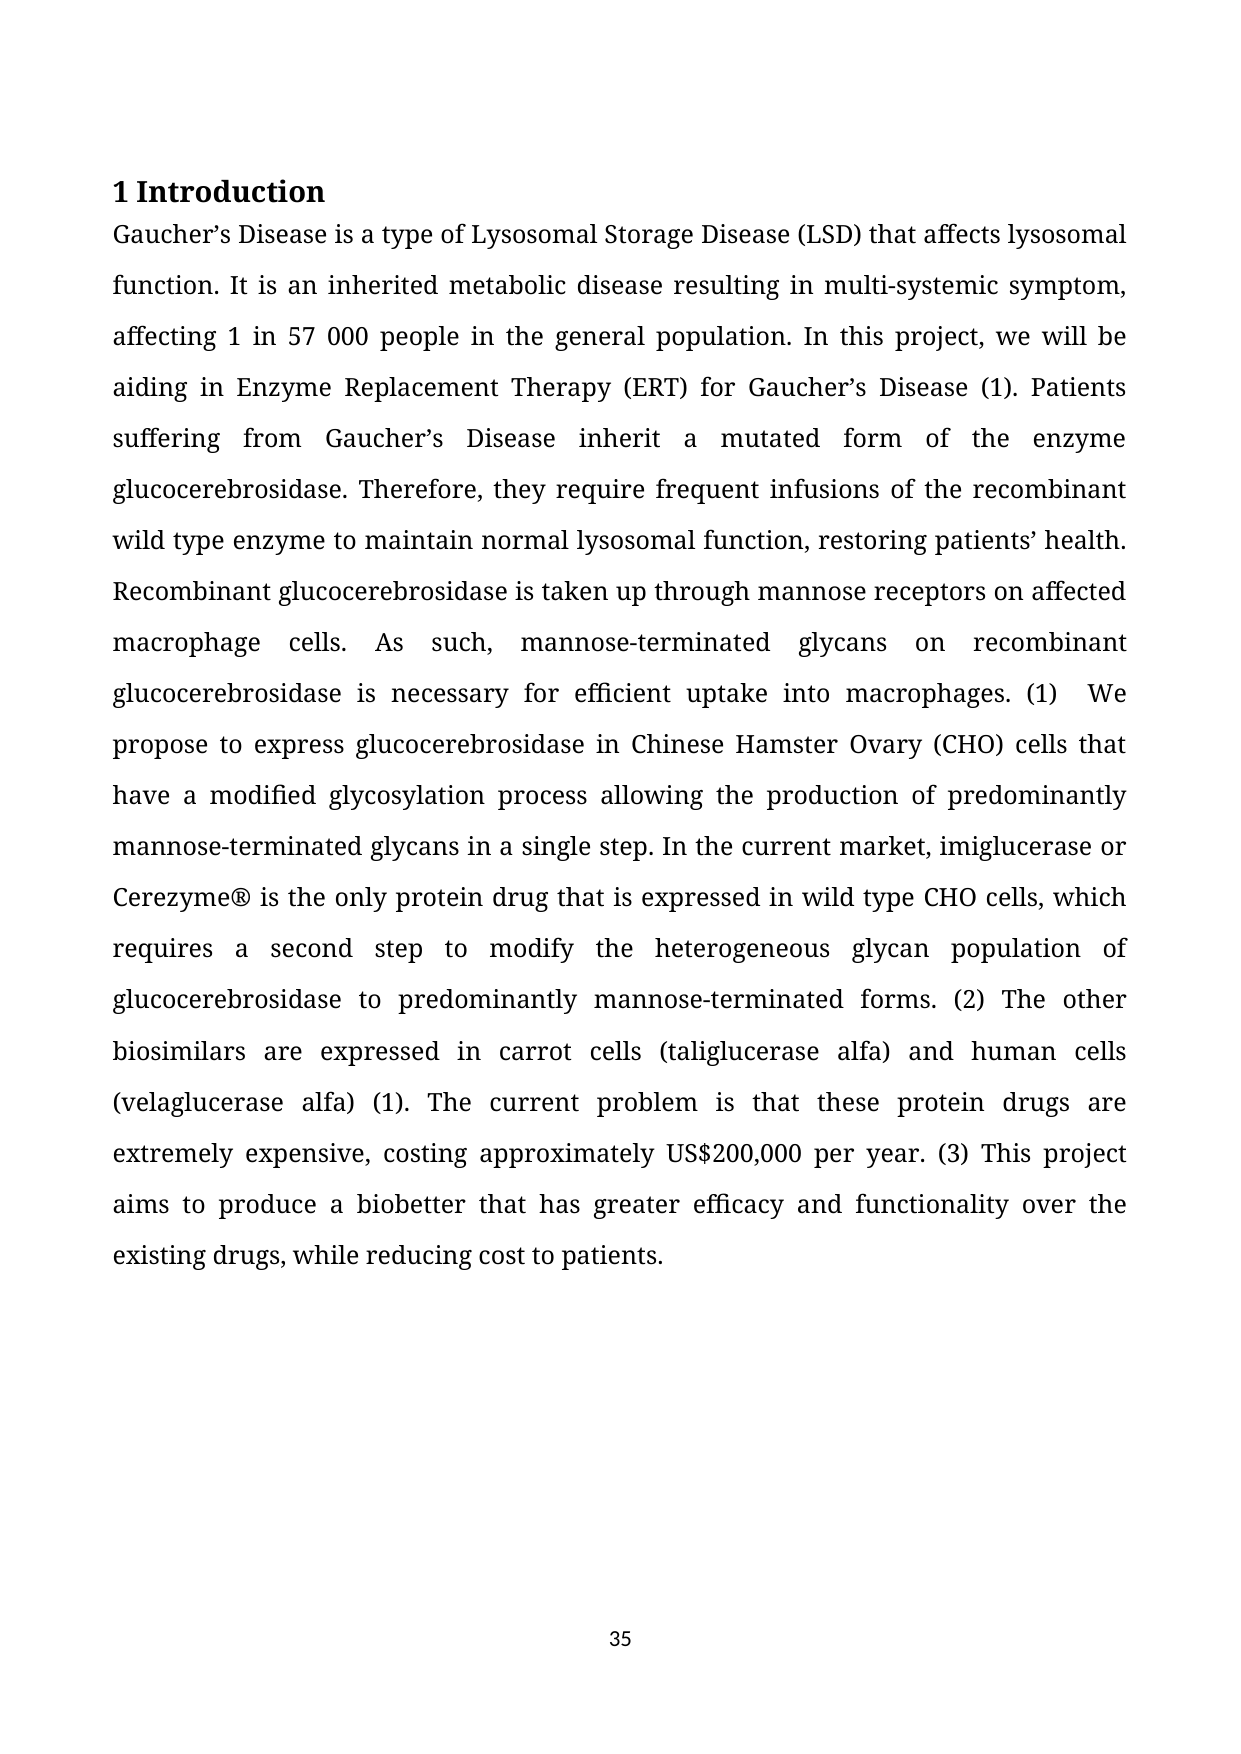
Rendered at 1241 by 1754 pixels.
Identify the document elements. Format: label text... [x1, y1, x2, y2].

subtitle 1 Introduction [112, 171, 1128, 211]
text Gaucher’s Disease is a type of Lysosomal Storage Disease (LSD) that affects lysosomal function. It is an inherited metabolic disease resulting in multi-systemic symptom, affecting 1 in 57 000 people in the general population. In this project, we will be aiding in Enzyme Replacement Therapy (ERT) for Gaucher’s Disease (1). Patients suffering from Gaucher’s Disease inherit a mutated form of the enzyme glucocerebrosidase. Therefore, they require frequent infusions of the recombinant wild type enzyme to maintain normal lysosomal function, restoring patients’ health. Recombinant glucocerebrosidase is taken up through mannose receptors on affected macrophage cells. As such, mannose-terminated glycans on recombinant glucocerebrosidase is necessary for efficient uptake into macrophages. (1) We propose to express glucocerebrosidase in Chinese Hamster Ovary (CHO) cells that have a modified glycosylation process allowing the production of predominantly mannose-terminated glycans in a single step. In the current market, imiglucerase or Cerezyme® is the only protein drug that is expressed in wild type CHO cells, which requires a second step to modify the heterogeneous glycan population of glucocerebrosidase to predominantly mannose-terminated forms. (2) The other biosimilars are expressed in carrot cells (taliglucerase alfa) and human cells (velaglucerase alfa) (1). The current problem is that these protein drugs are extremely expensive, costing approximately US$200,000 per year. (3) This project aims to produce a biobetter that has greater efficacy and functionality over the existing drugs, while reducing cost to patients. [112, 216, 1128, 1271]
